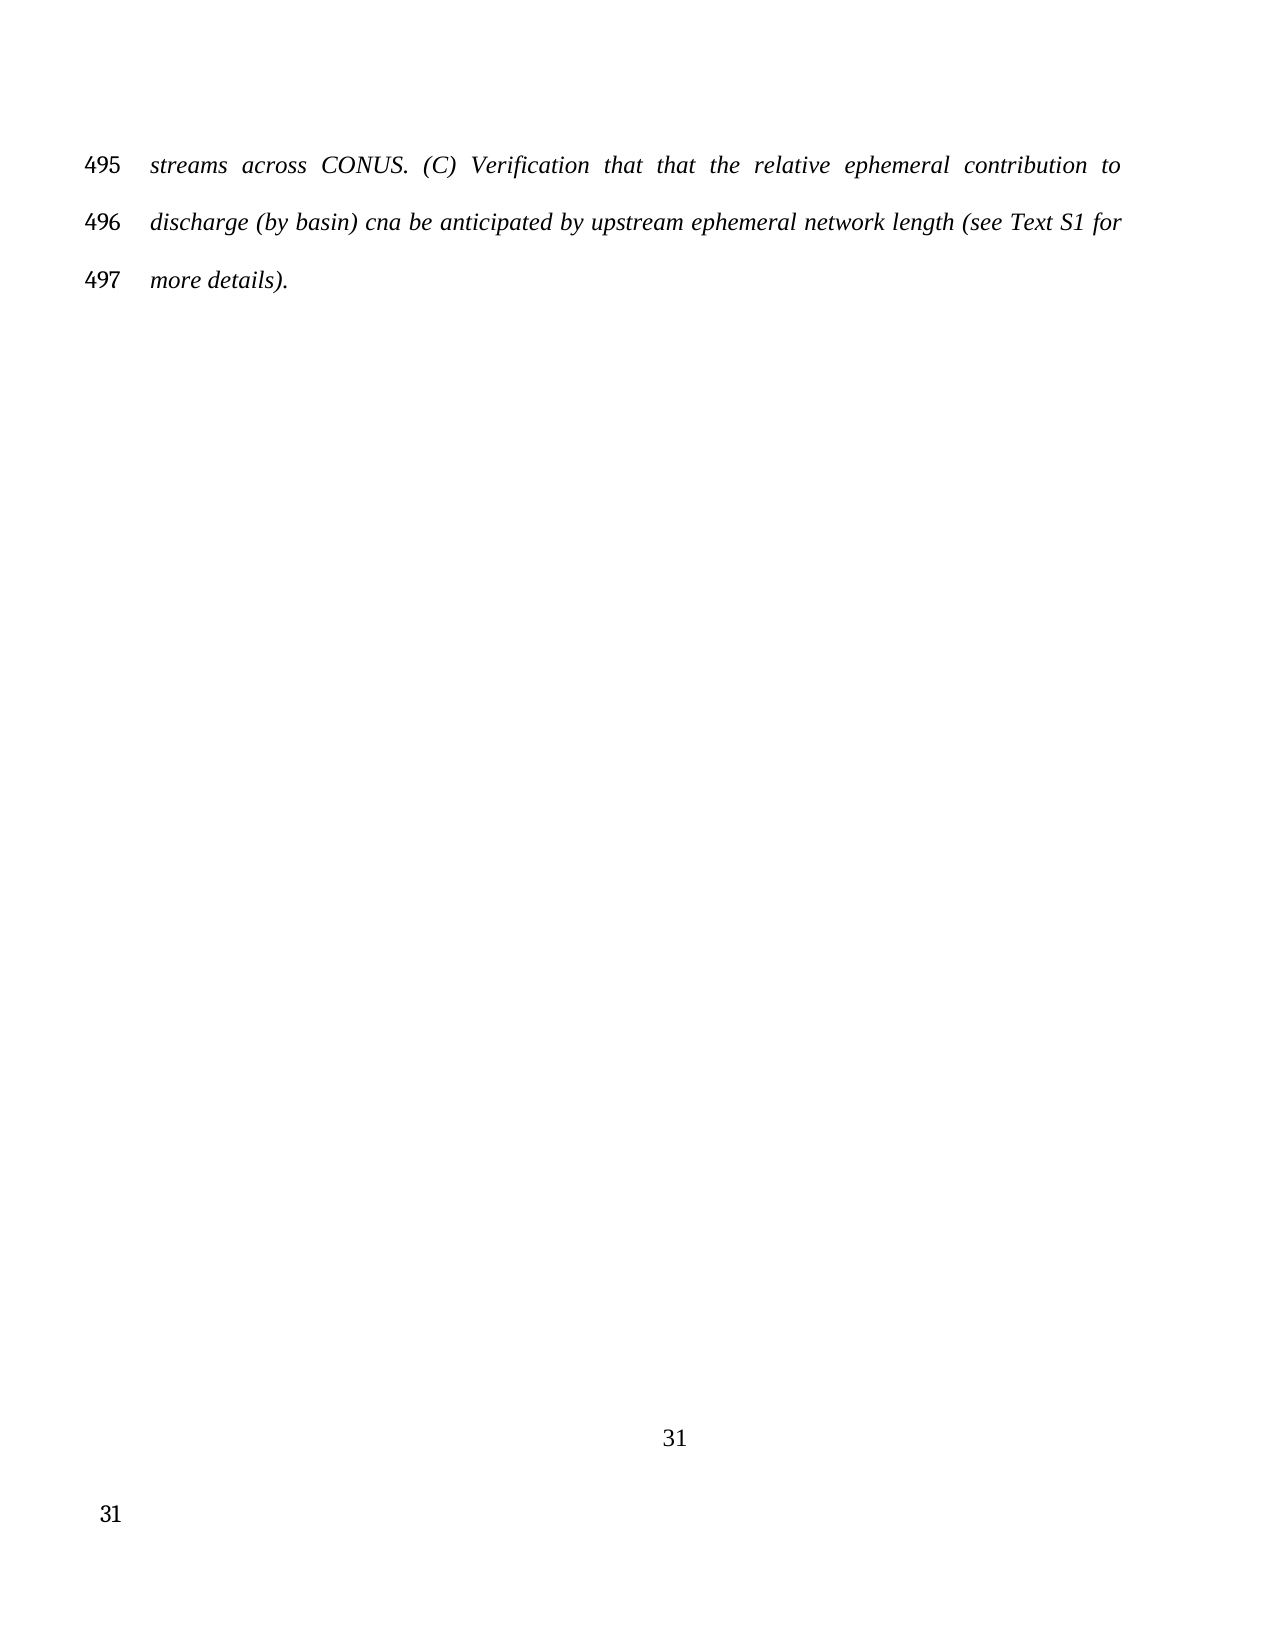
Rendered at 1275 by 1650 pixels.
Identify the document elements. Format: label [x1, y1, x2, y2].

text [150, 150, 1125, 294]
